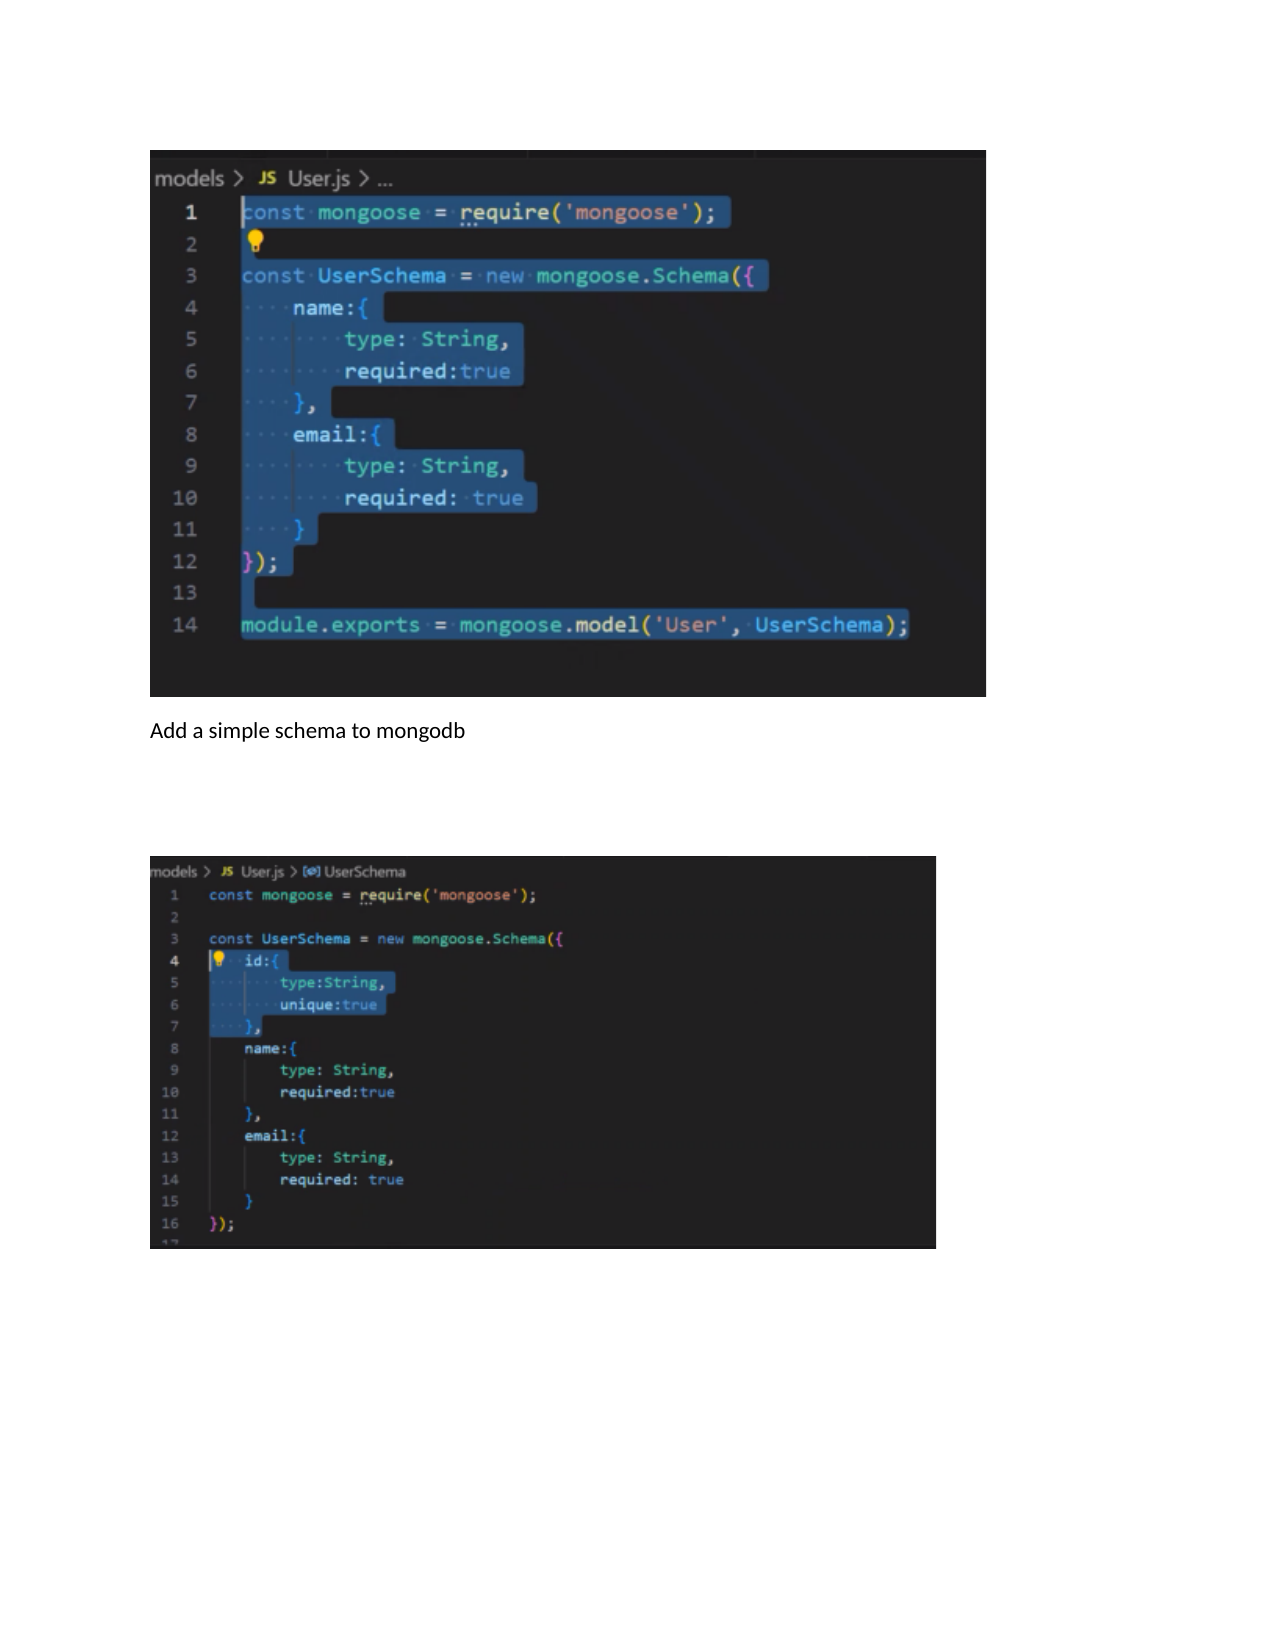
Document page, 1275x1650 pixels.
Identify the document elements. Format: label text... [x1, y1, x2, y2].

text Add a simple schema to mongodb [150, 716, 1125, 744]
picture [150, 856, 937, 1249]
picture [150, 150, 987, 697]
